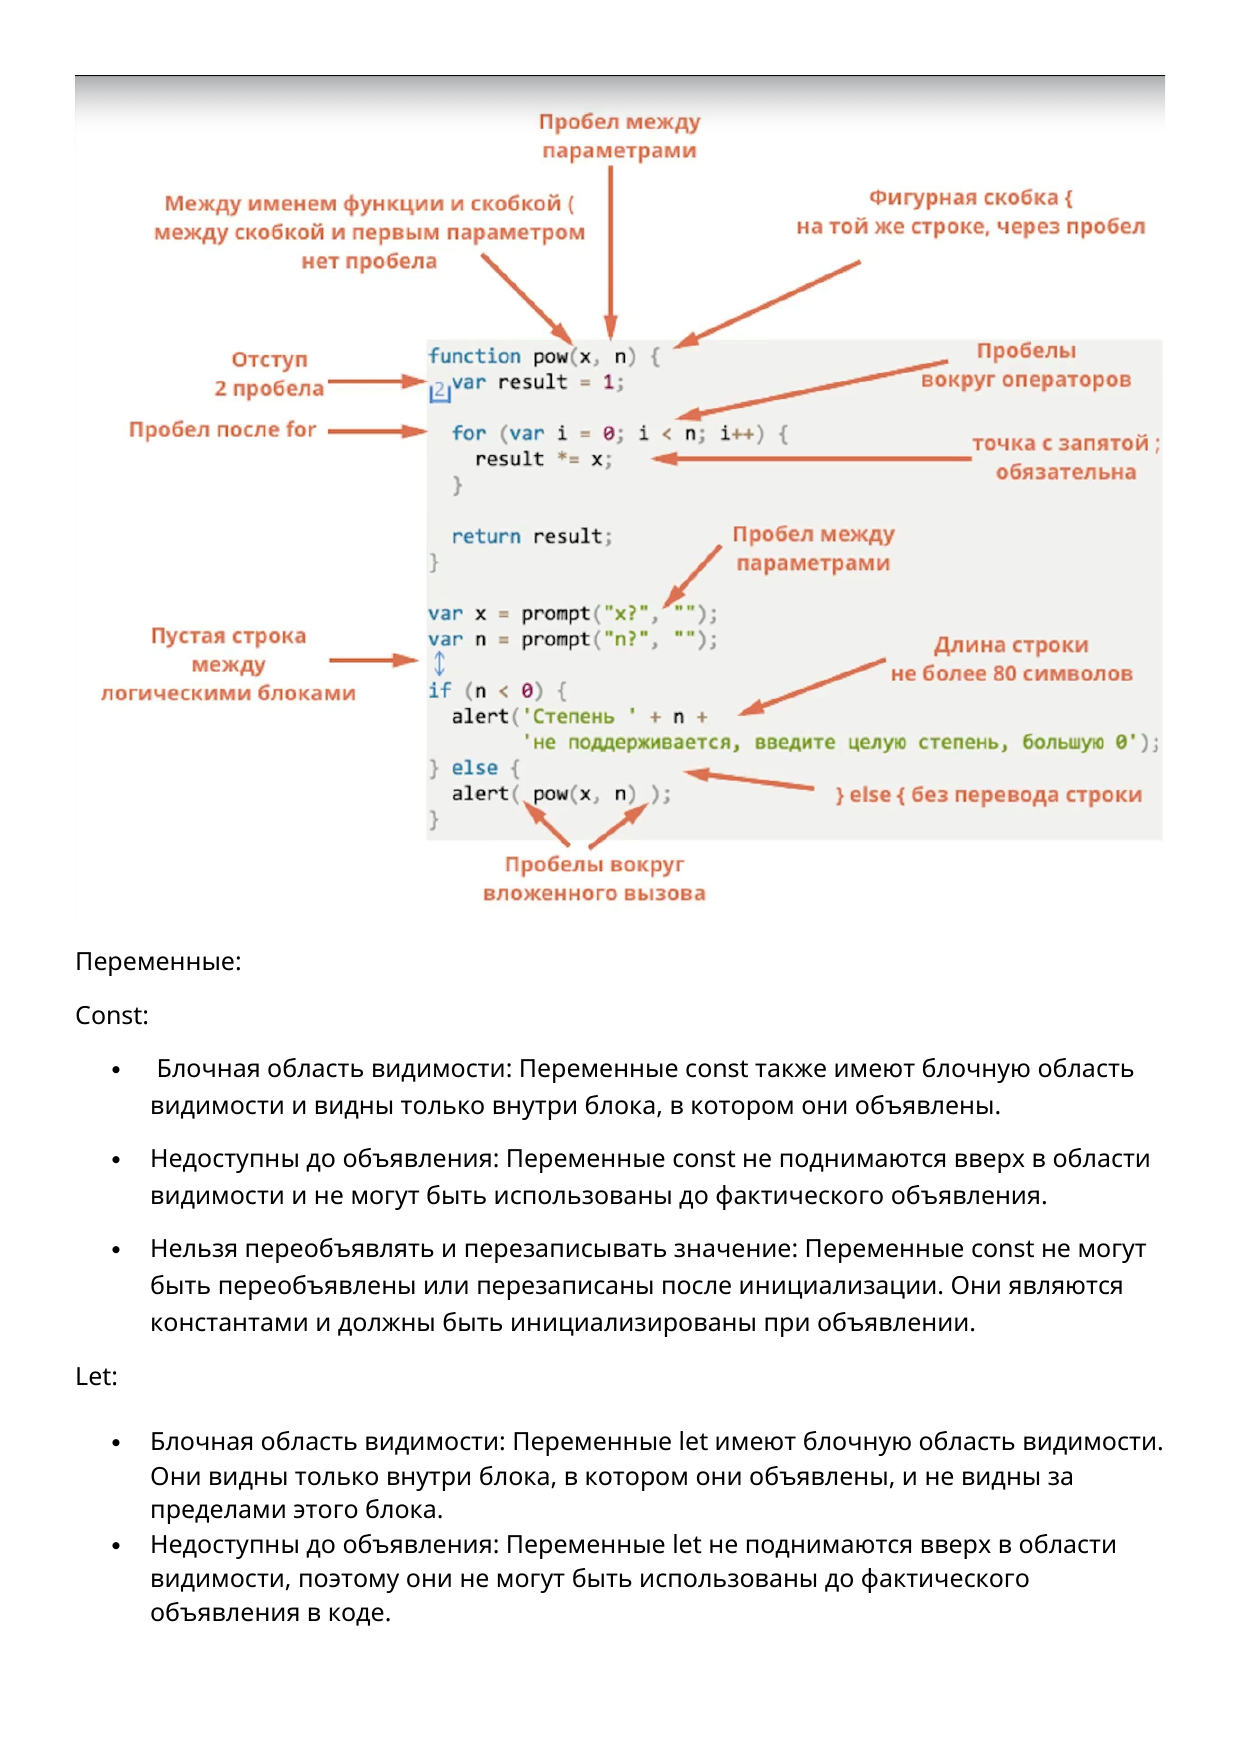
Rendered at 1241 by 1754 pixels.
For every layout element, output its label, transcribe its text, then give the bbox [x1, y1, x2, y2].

text Переменные: [75, 944, 1165, 978]
text Let: [75, 1358, 1165, 1392]
text Const: [75, 997, 1165, 1031]
list Нельзя переобъявлять и перезаписывать значение: Переменные const не могут быть переобъявлены или перезаписаны после инициализации. Они являются константами и должны быть инициализированы при объявлении. [112, 1231, 1165, 1339]
list Недоступны до объявления: Переменные let не поднимаются вверх в области видимости, поэтому они не могут быть использованы до фактического объявления в коде. [112, 1526, 1165, 1628]
picture [75, 75, 1166, 925]
list Блочная область видимости: Переменные const также имеют блочную область видимости и видны только внутри блока, в котором они объявлены. [112, 1051, 1165, 1122]
list Блочная область видимости: Переменные let имеют блочную область видимости. Они видны только внутри блока, в котором они объявлены, и не видны за пределами этого блока. [112, 1424, 1165, 1526]
list Недоступны до объявления: Переменные const не поднимаются вверх в области видимости и не могут быть использованы до фактического объявления. [112, 1141, 1165, 1212]
